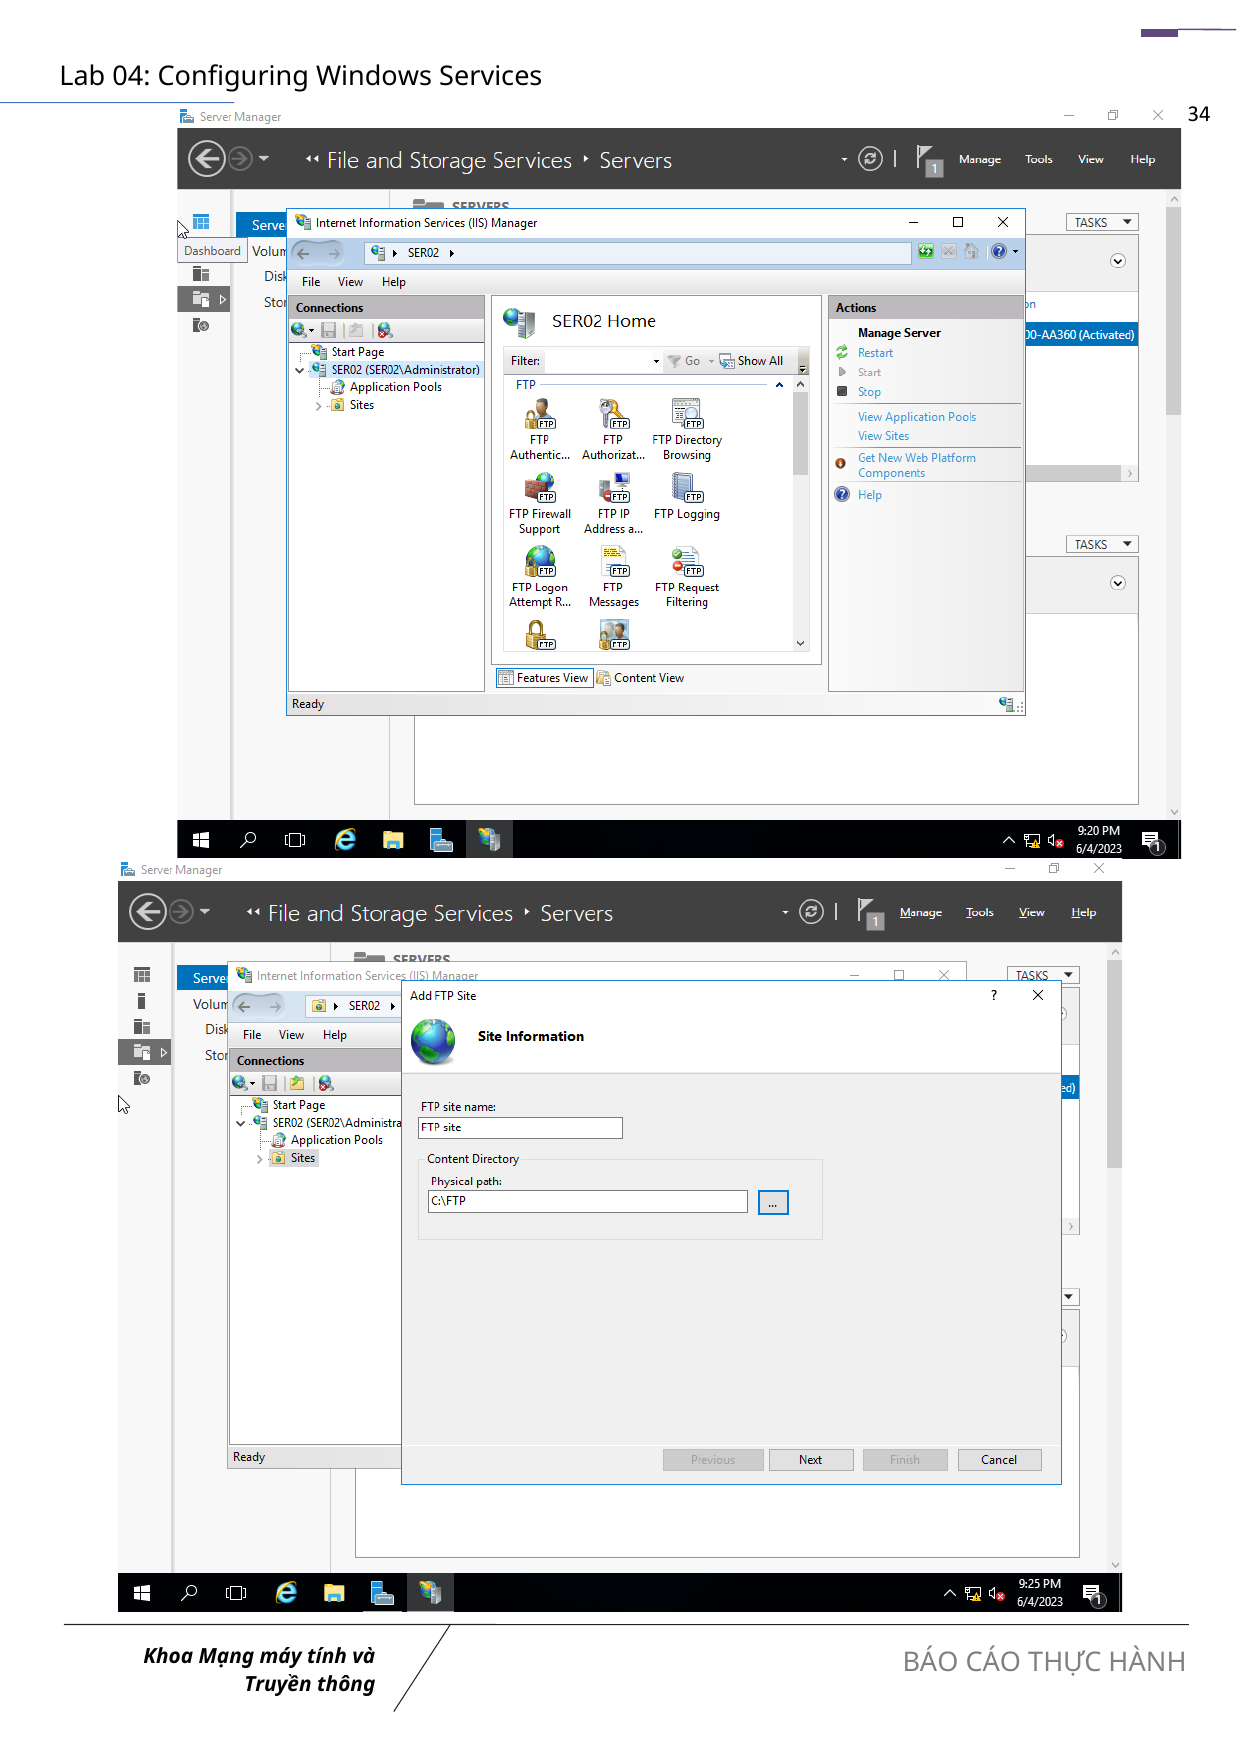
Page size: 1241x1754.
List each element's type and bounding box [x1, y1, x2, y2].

picture [118, 105, 1182, 1612]
